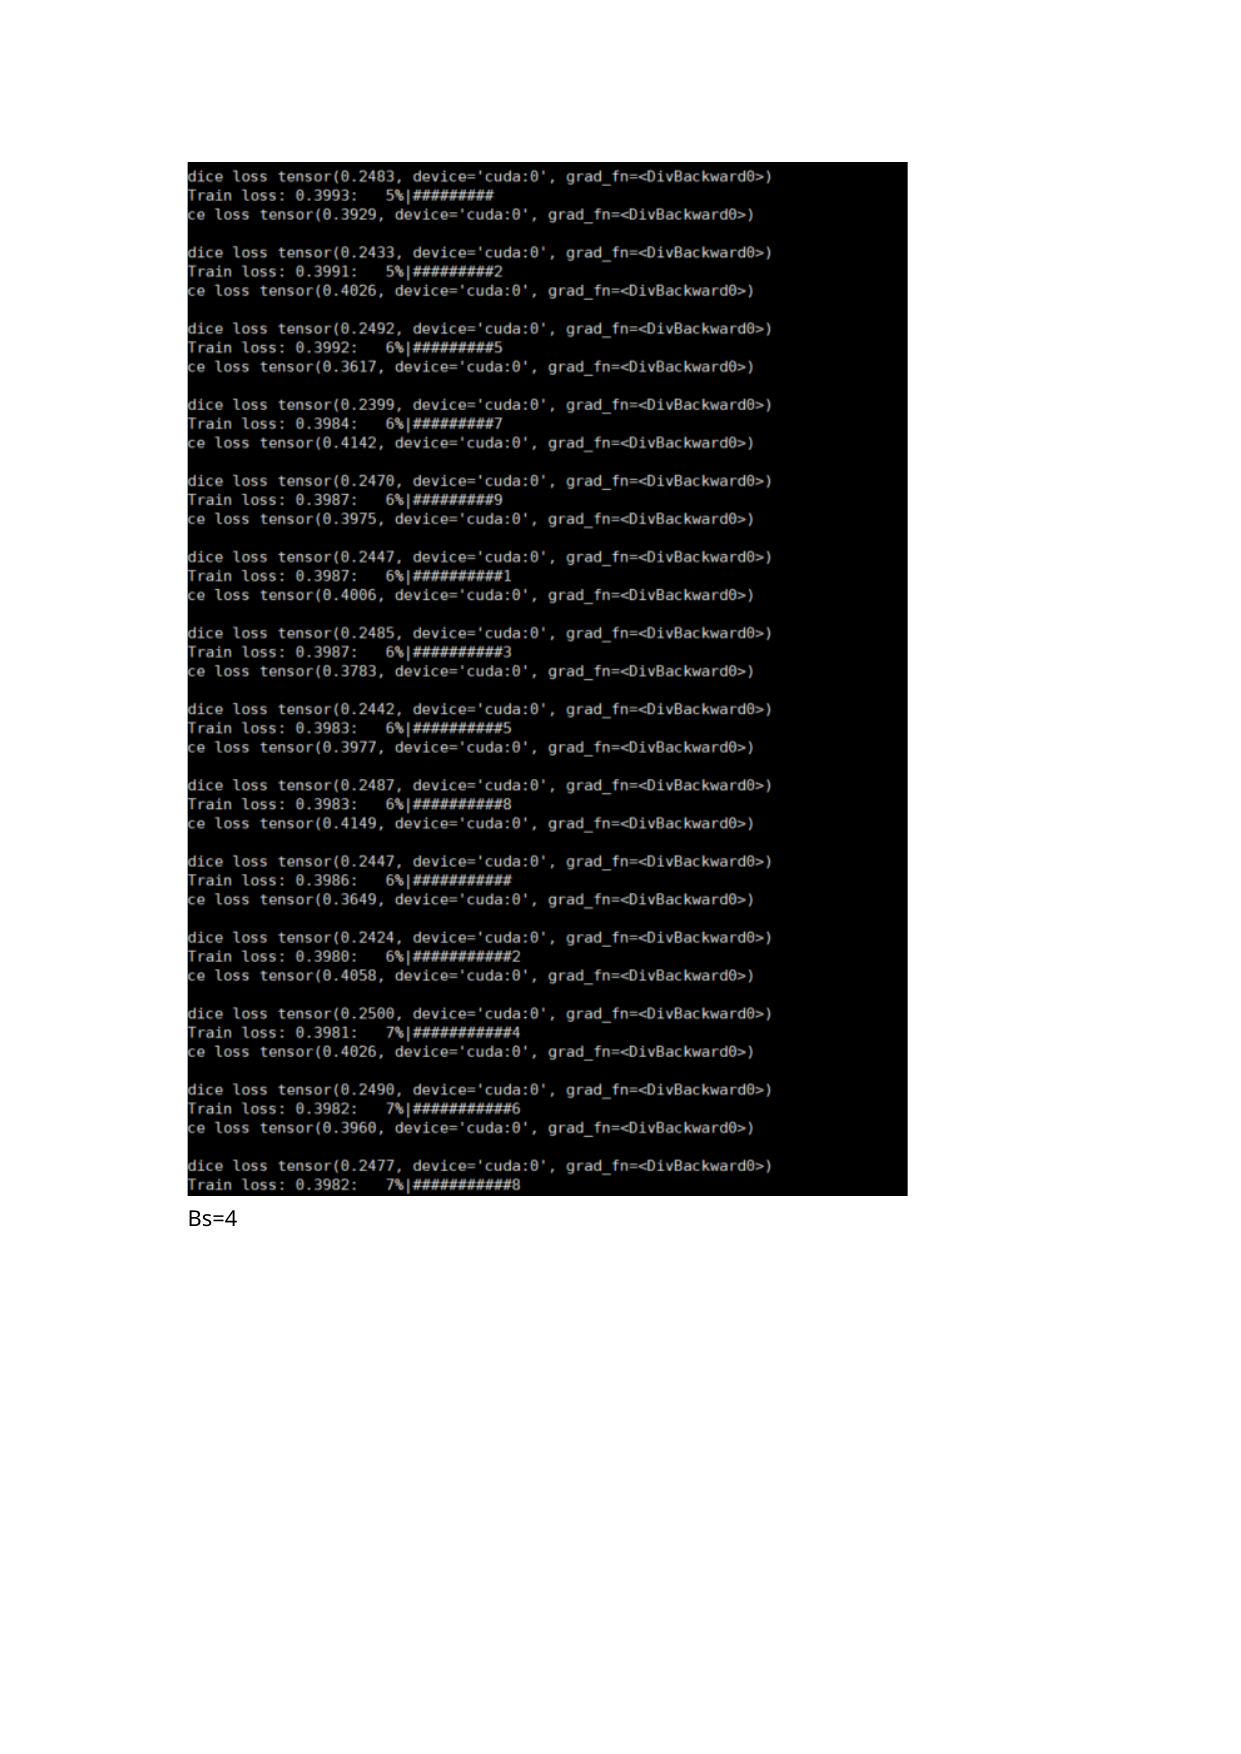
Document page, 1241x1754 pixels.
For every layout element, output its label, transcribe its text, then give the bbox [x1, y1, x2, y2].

text Bs=4 [187, 1202, 1053, 1234]
picture [187, 162, 908, 1196]
